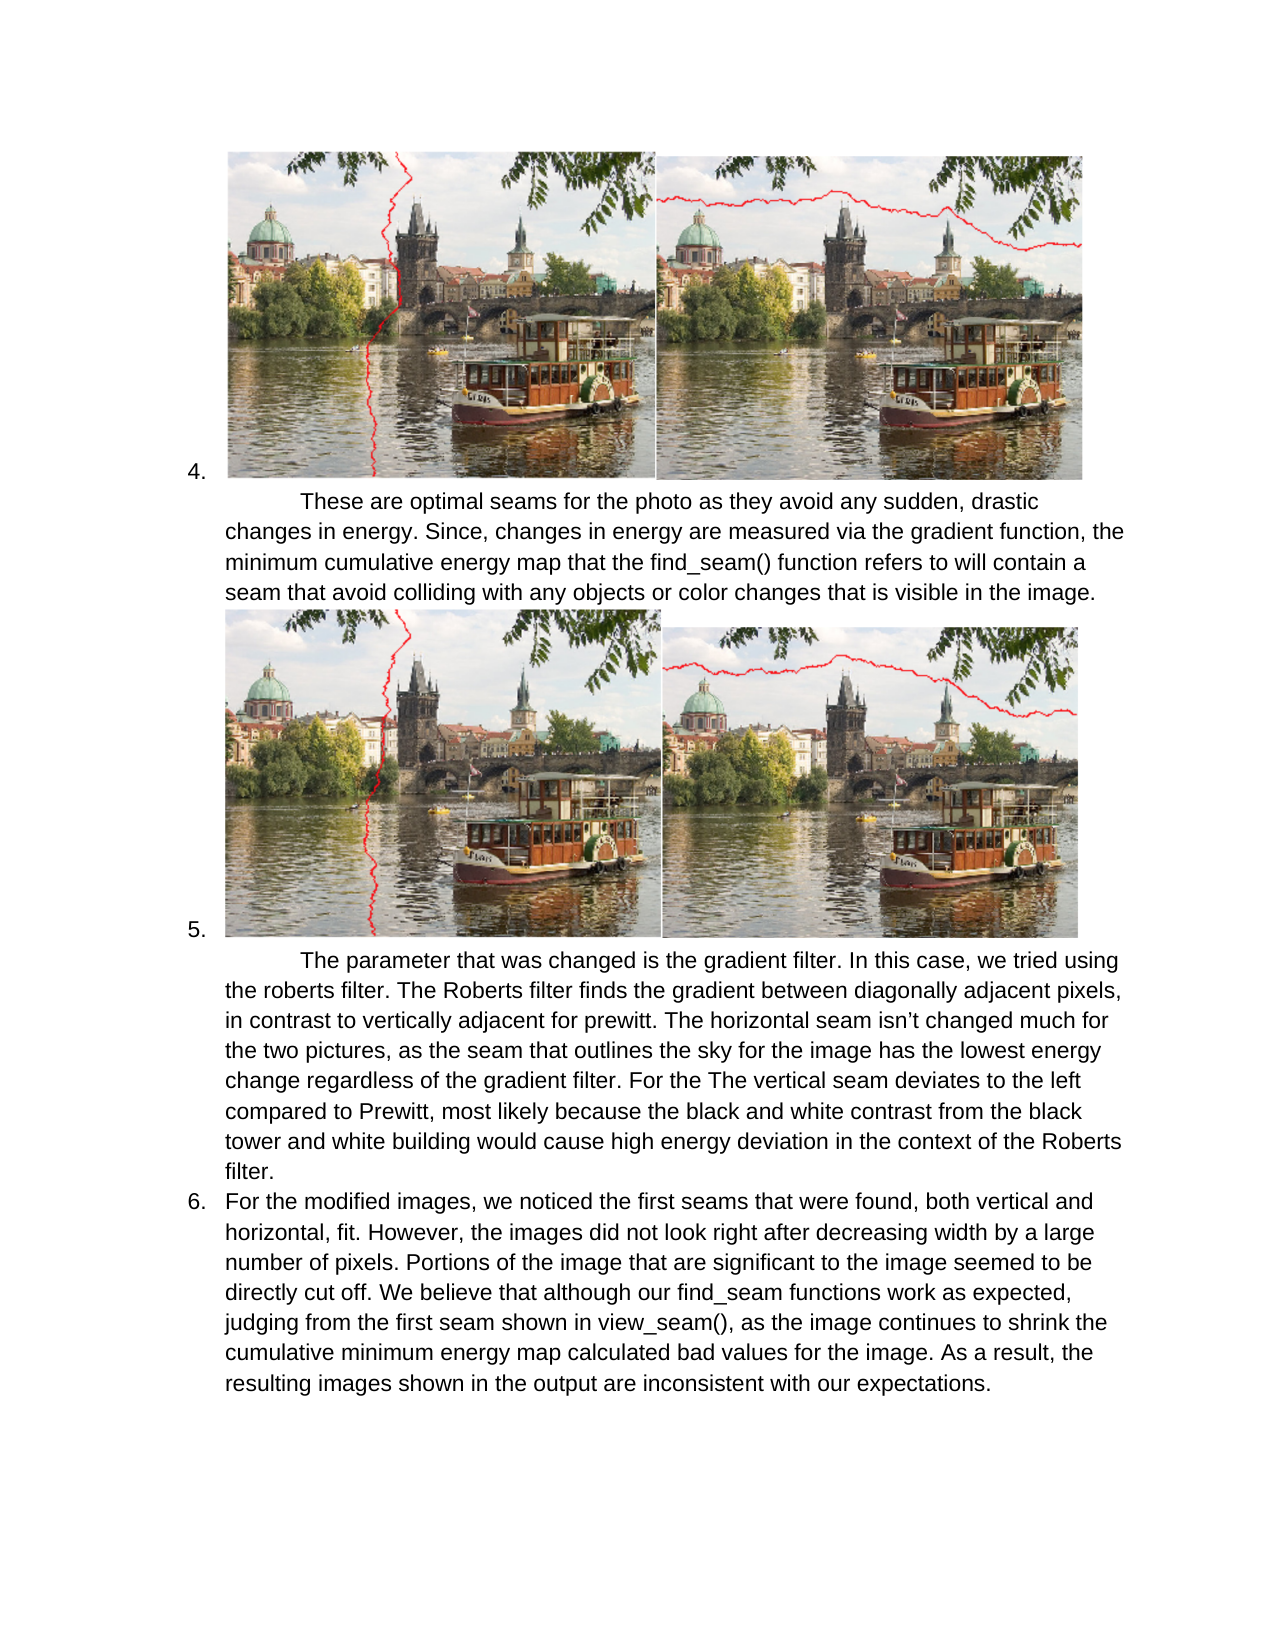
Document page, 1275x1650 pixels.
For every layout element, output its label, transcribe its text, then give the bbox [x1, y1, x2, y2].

text These are optimal seams for the photo as they avoid any sudden, drastic changes in energy. Since, changes in energy are measured via the gradient function, the minimum cumulative energy map that the find_seam() function refers to will contain a seam that avoid colliding with any objects or color changes that is visible in the image. [225, 488, 1125, 605]
list For the modified images, we noticed the first seams that were found, both vertical and horizontal, fit. However, the images did not look right after decreasing width by a large number of pixels. Portions of the image that are significant to the image seemed to be directly cut off. We believe that although our find_seam functions work as expected, judging from the first seam shown in view_seam(), as the image continues to shrink the cumulative minimum energy map calculated bad values for the image. As a result, the resulting images shown in the output are inconsistent with our expectations. [187, 1188, 1125, 1396]
picture [225, 608, 1079, 938]
text The parameter that was changed is the gradient filter. In this case, we tried using the roberts filter. The Roberts filter finds the gradient between diagonally adjacent pixels, in contrast to vertically adjacent for prewitt. The horizontal seam isn’t changed much for the two pictures, as the seam that outlines the sky for the image has the lowest energy change regardless of the gradient filter. For the The vertical seam deviates to the left compared to Prewitt, most likely because the black and white contrast from the black tower and white building would cause high energy deviation in the context of the Roberts filter. [225, 947, 1125, 1184]
picture [225, 150, 1083, 480]
